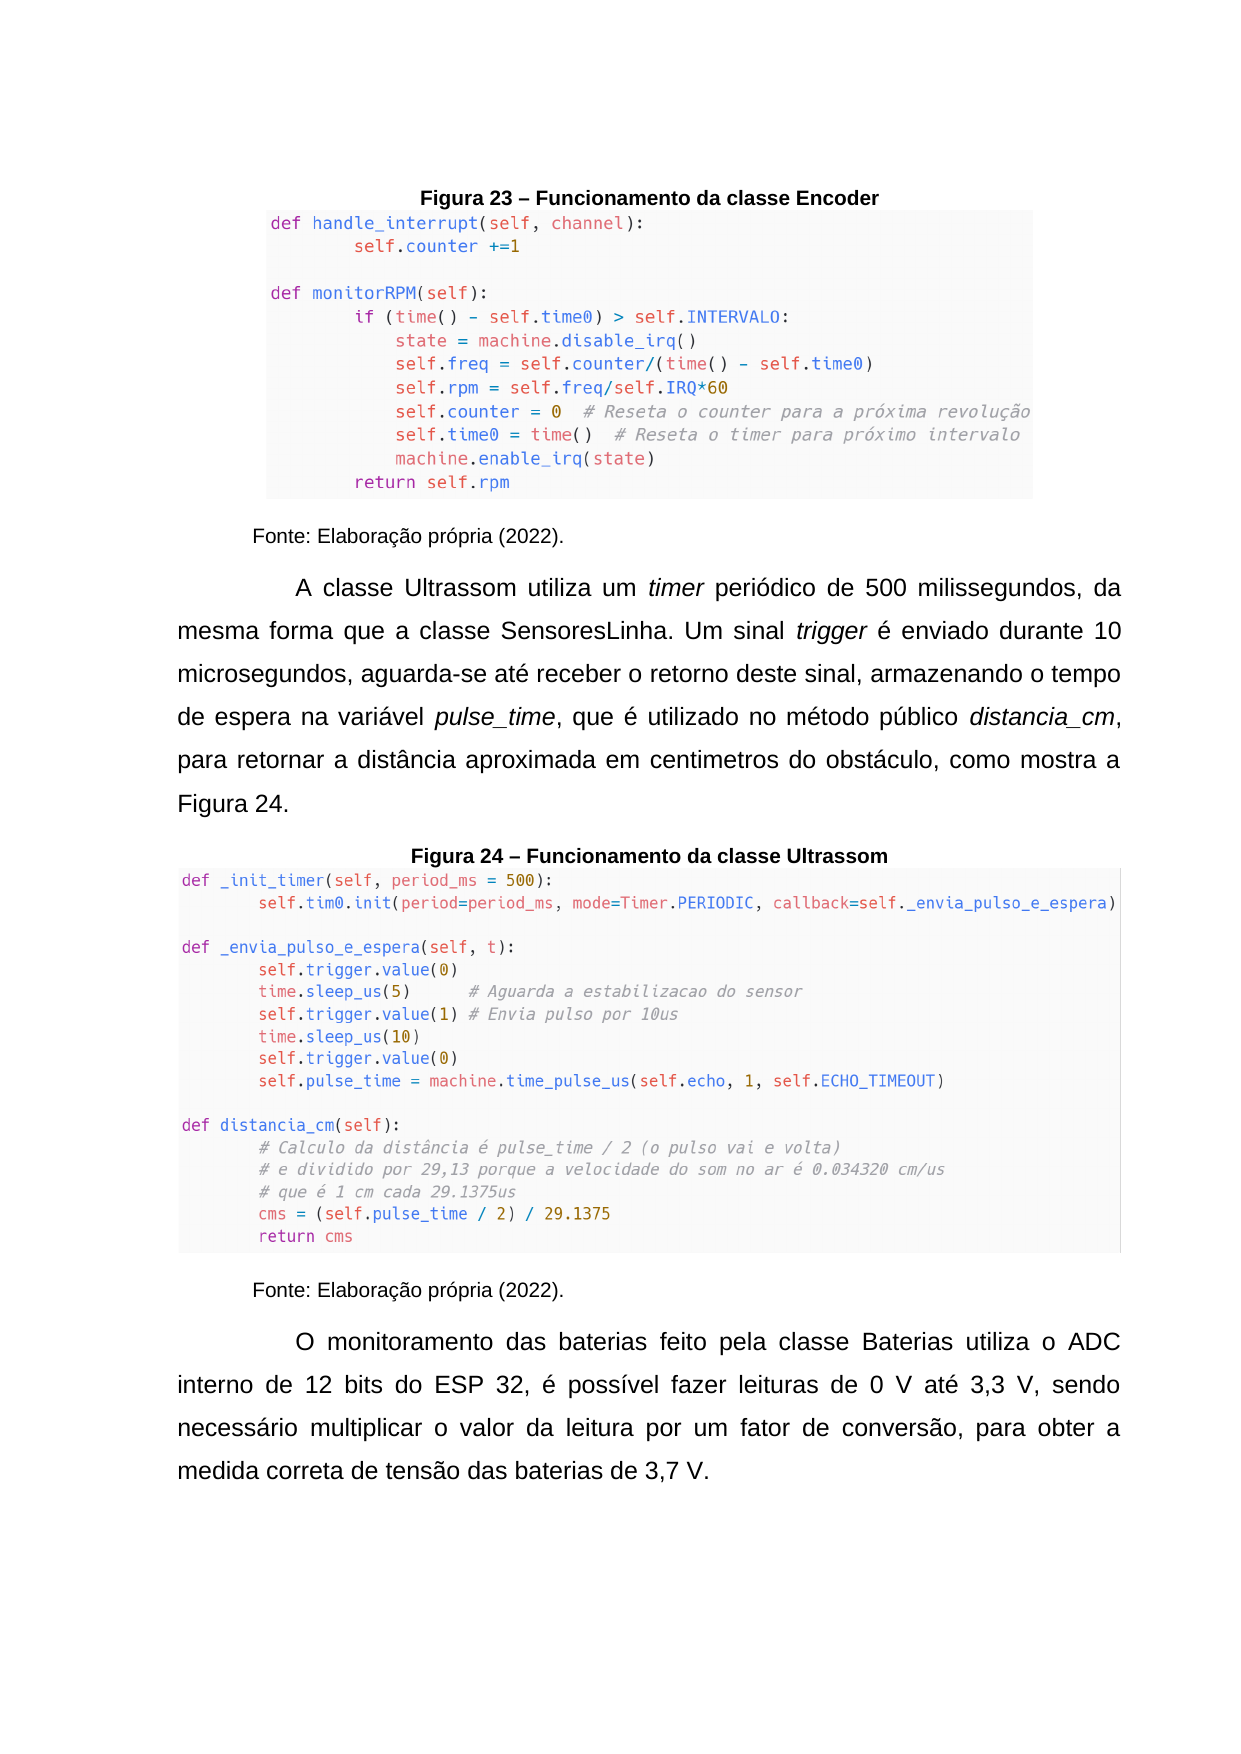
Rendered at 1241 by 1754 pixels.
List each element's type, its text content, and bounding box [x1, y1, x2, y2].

text Fonte: Elaboração própria (2022). [177, 1277, 1122, 1301]
picture [266, 210, 1033, 499]
picture [178, 868, 1121, 1253]
text O monitoramento das baterias feito pela classe Baterias utiliza o ADC interno de 12 bits do ESP 32, é possível fazer leituras de 0 V até 3,3 V, sendo necessário multiplicar o valor da leitura por um fator de conversão, para obter a medida correta de tensão das baterias de 3,7 V. [177, 1326, 1122, 1484]
text A classe Ultrassom utiliza um timer periódico de 500 milissegundos, da mesma forma que a classe SensoresLinha. Um sinal trigger é enviado durante 10 microsegundos, aguarda-se até receber o retorno deste sinal, armazenando o tempo de espera na variável pulse_time, que é utilizado no método público distancia_cm, para retornar a distância aproximada em centimetros do obstáculo, como mostra a Figura 24. [177, 573, 1122, 817]
text Fonte: Elaboração própria (2022). [177, 524, 1122, 548]
